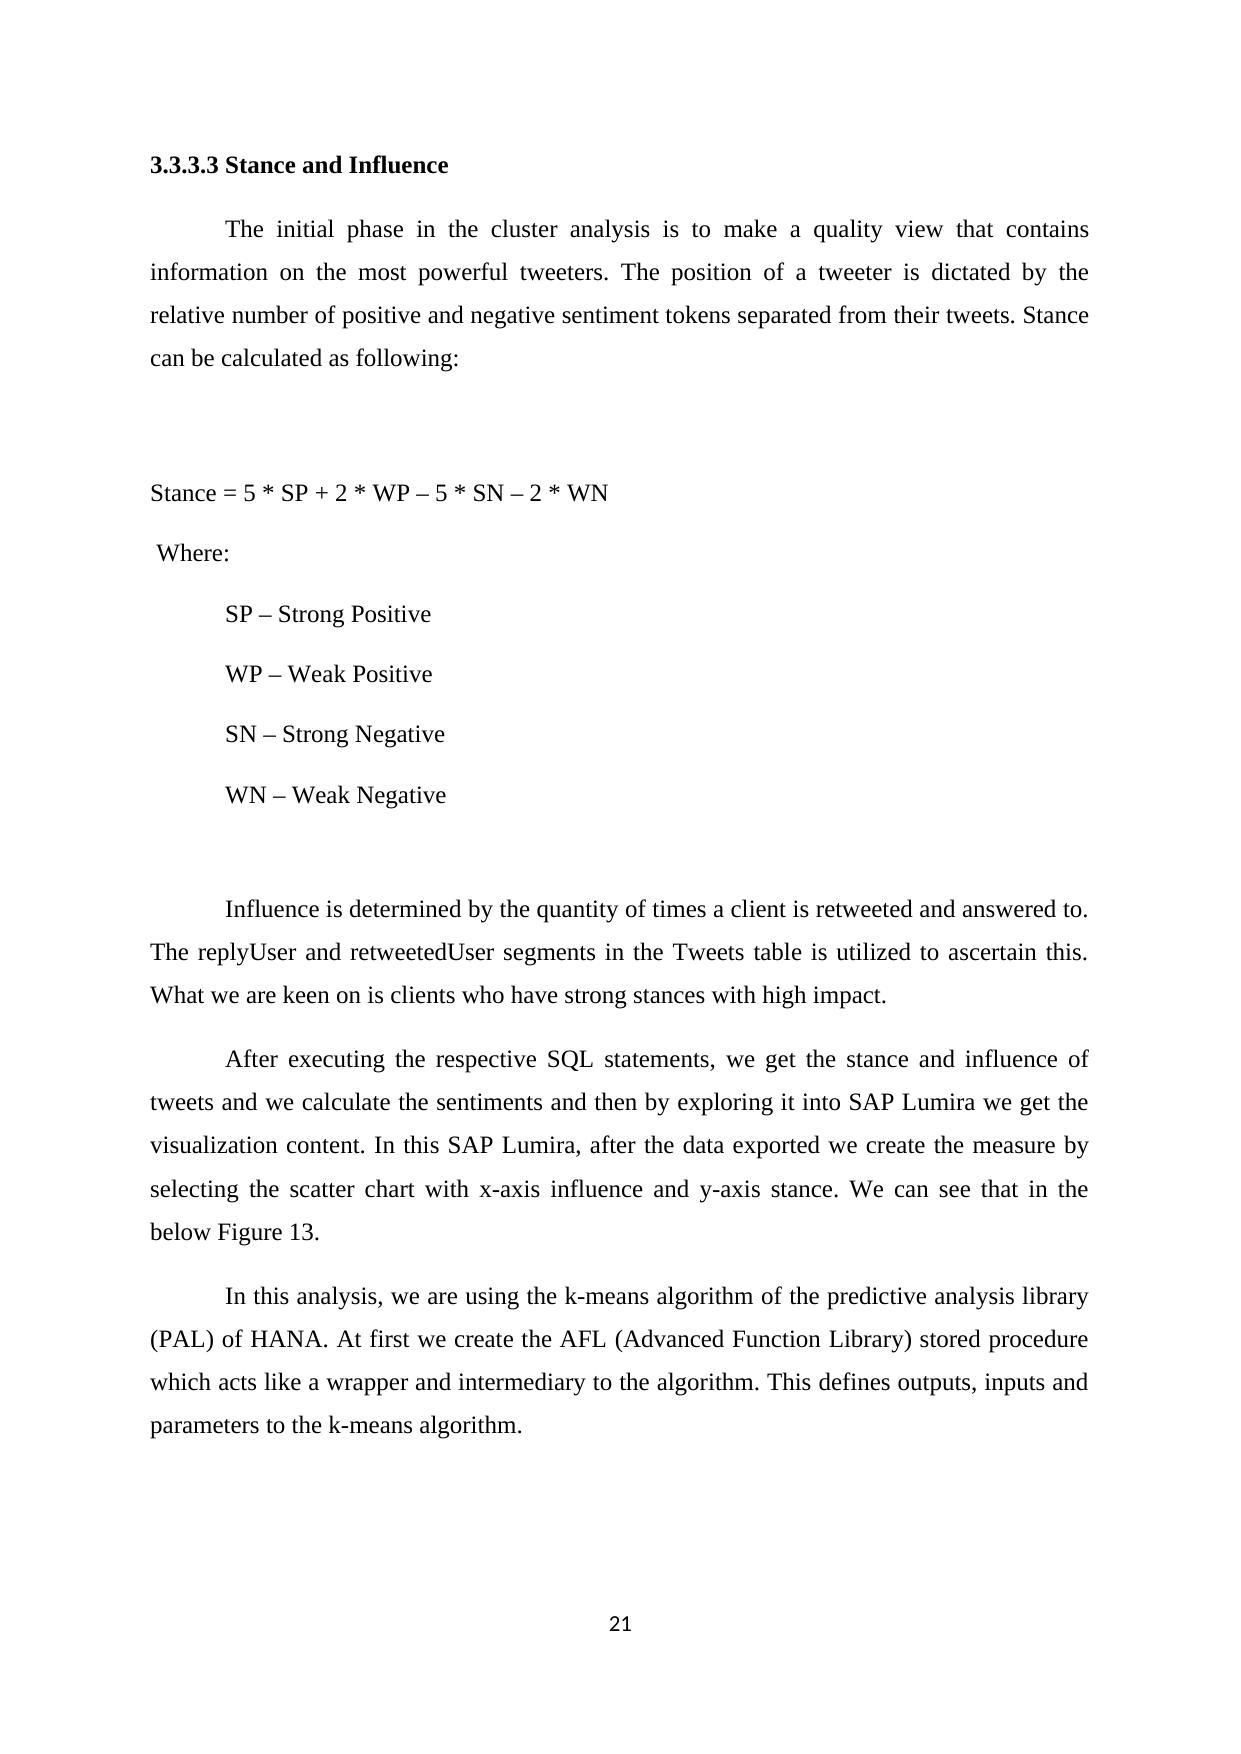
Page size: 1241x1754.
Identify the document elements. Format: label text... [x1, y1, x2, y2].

text Influence is determined by the quantity of times a client is retweeted and answered to. The replyUser and retweetedUser segments in the Tweets table is utilized to ascertain this. What we are keen on is clients who have strong stances with high impact. [150, 894, 1090, 1009]
text SP – Strong Positive [150, 592, 1090, 627]
text WP – Weak Positive [150, 652, 1090, 688]
text SN – Strong Negative [150, 713, 1090, 748]
text Stance = 5 * SP + 2 * WP – 5 * SN – 2 * WN [150, 471, 1090, 507]
text In this analysis, we are using the k-means algorithm of the predictive analysis library (PAL) of HANA. At first we create the AFL (Advanced Function Library) stored procedure which acts like a wrapper and intermediary to the algorithm. This defines outputs, inputs and parameters to the k-means algorithm. [150, 1281, 1090, 1439]
text 3.3.3.3 Stance and Influence [150, 150, 1090, 179]
text WN – Weak Negative [150, 773, 1090, 809]
text After executing the respective SQL statements, we get the stance and influence of tweets and we calculate the sentiments and then by exploring it into SAP Lumira we get the visualization content. In this SAP Lumira, after the data exported we create the measure by selecting the scatter chart with x-axis influence and y-axis stance. We can see that in the below Figure 13. [150, 1044, 1090, 1246]
text Where: [150, 532, 1090, 567]
text The initial phase in the cluster analysis is to make a quality view that contains information on the most powerful tweeters. The position of a tweeter is dictated by the relative number of positive and negative sentiment tokens separated from their tweets. Stance can be calculated as following: [150, 214, 1090, 372]
